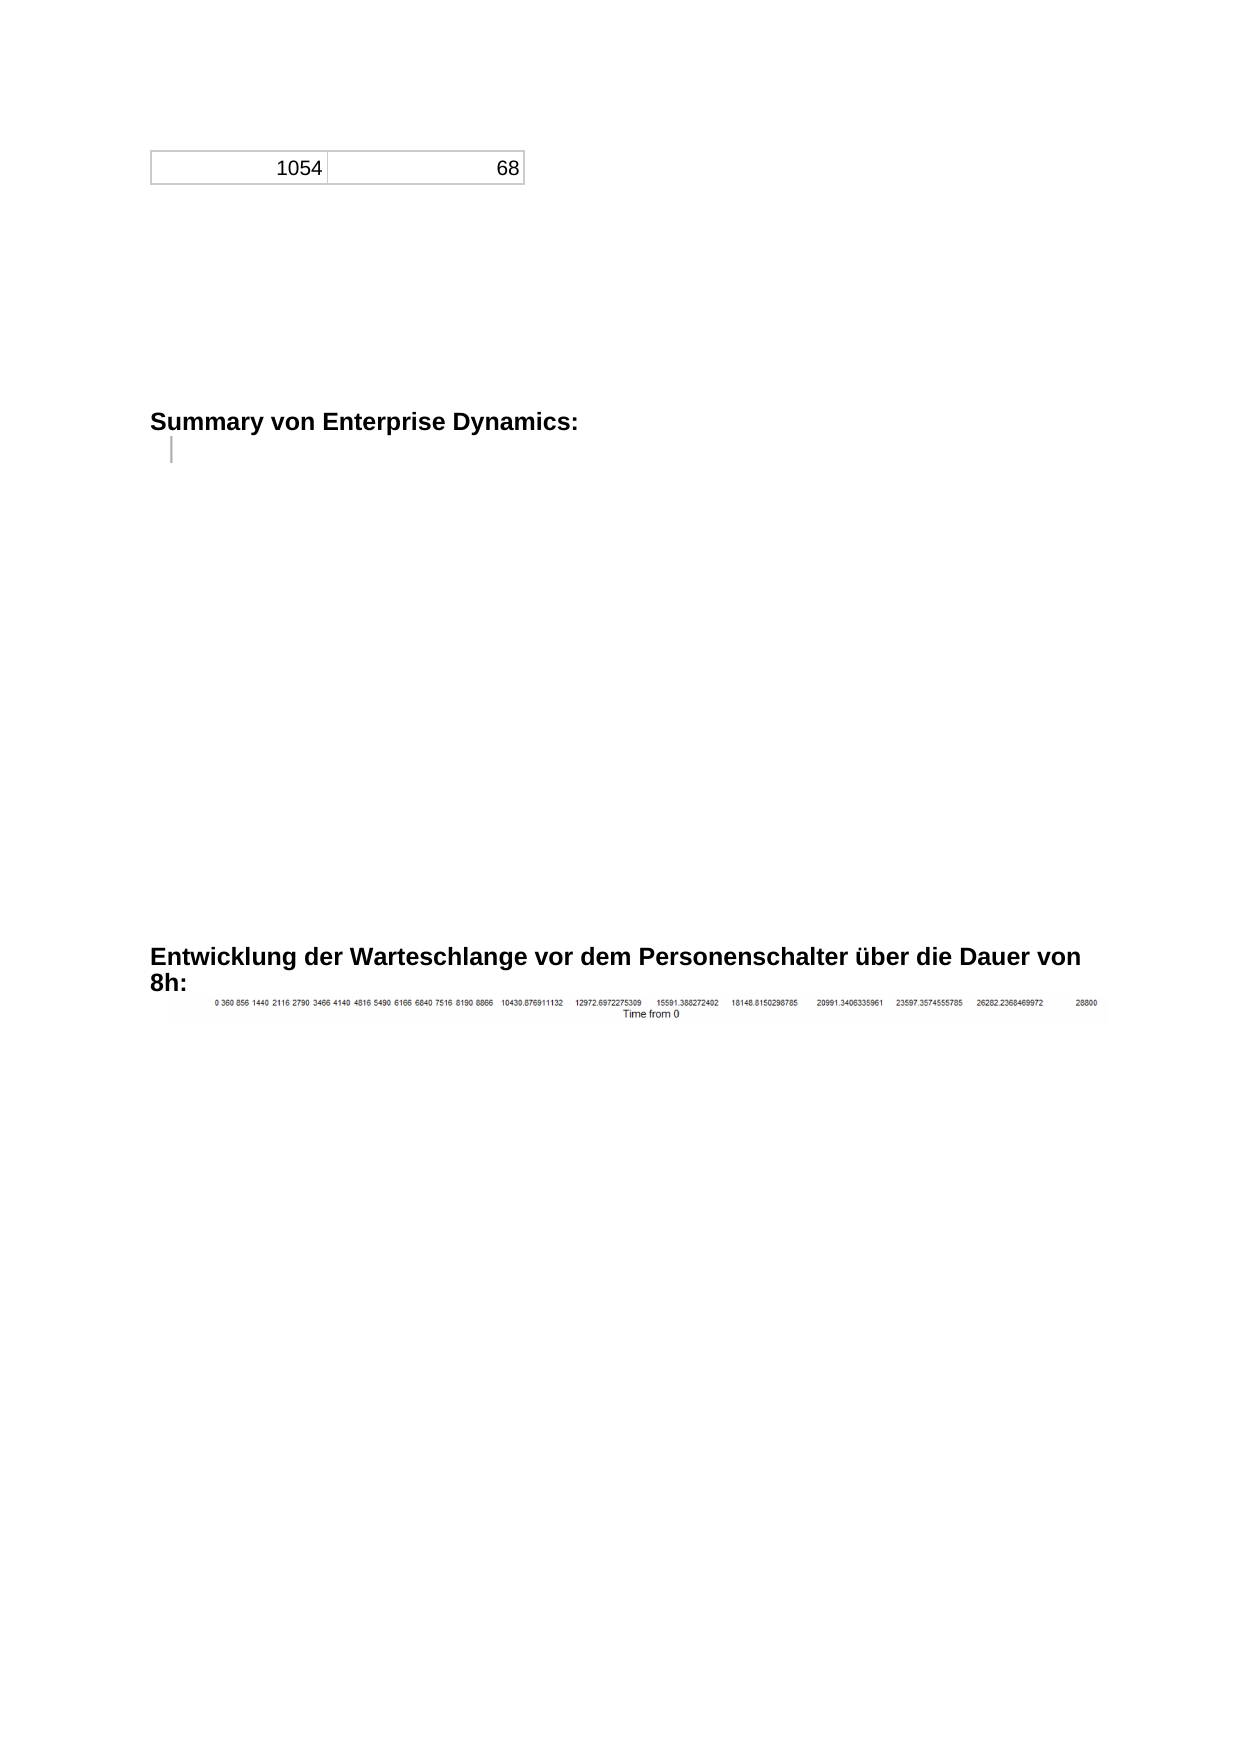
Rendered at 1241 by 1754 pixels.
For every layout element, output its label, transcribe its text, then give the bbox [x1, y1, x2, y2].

table_cell 68 [328, 152, 523, 183]
text Entwicklung der Warteschlange vor dem Personenschalter über die Dauer von 8h: [150, 944, 1090, 997]
text Summary von Enterprise Dynamics: [150, 410, 1090, 436]
table_cell 1054 [152, 152, 327, 183]
